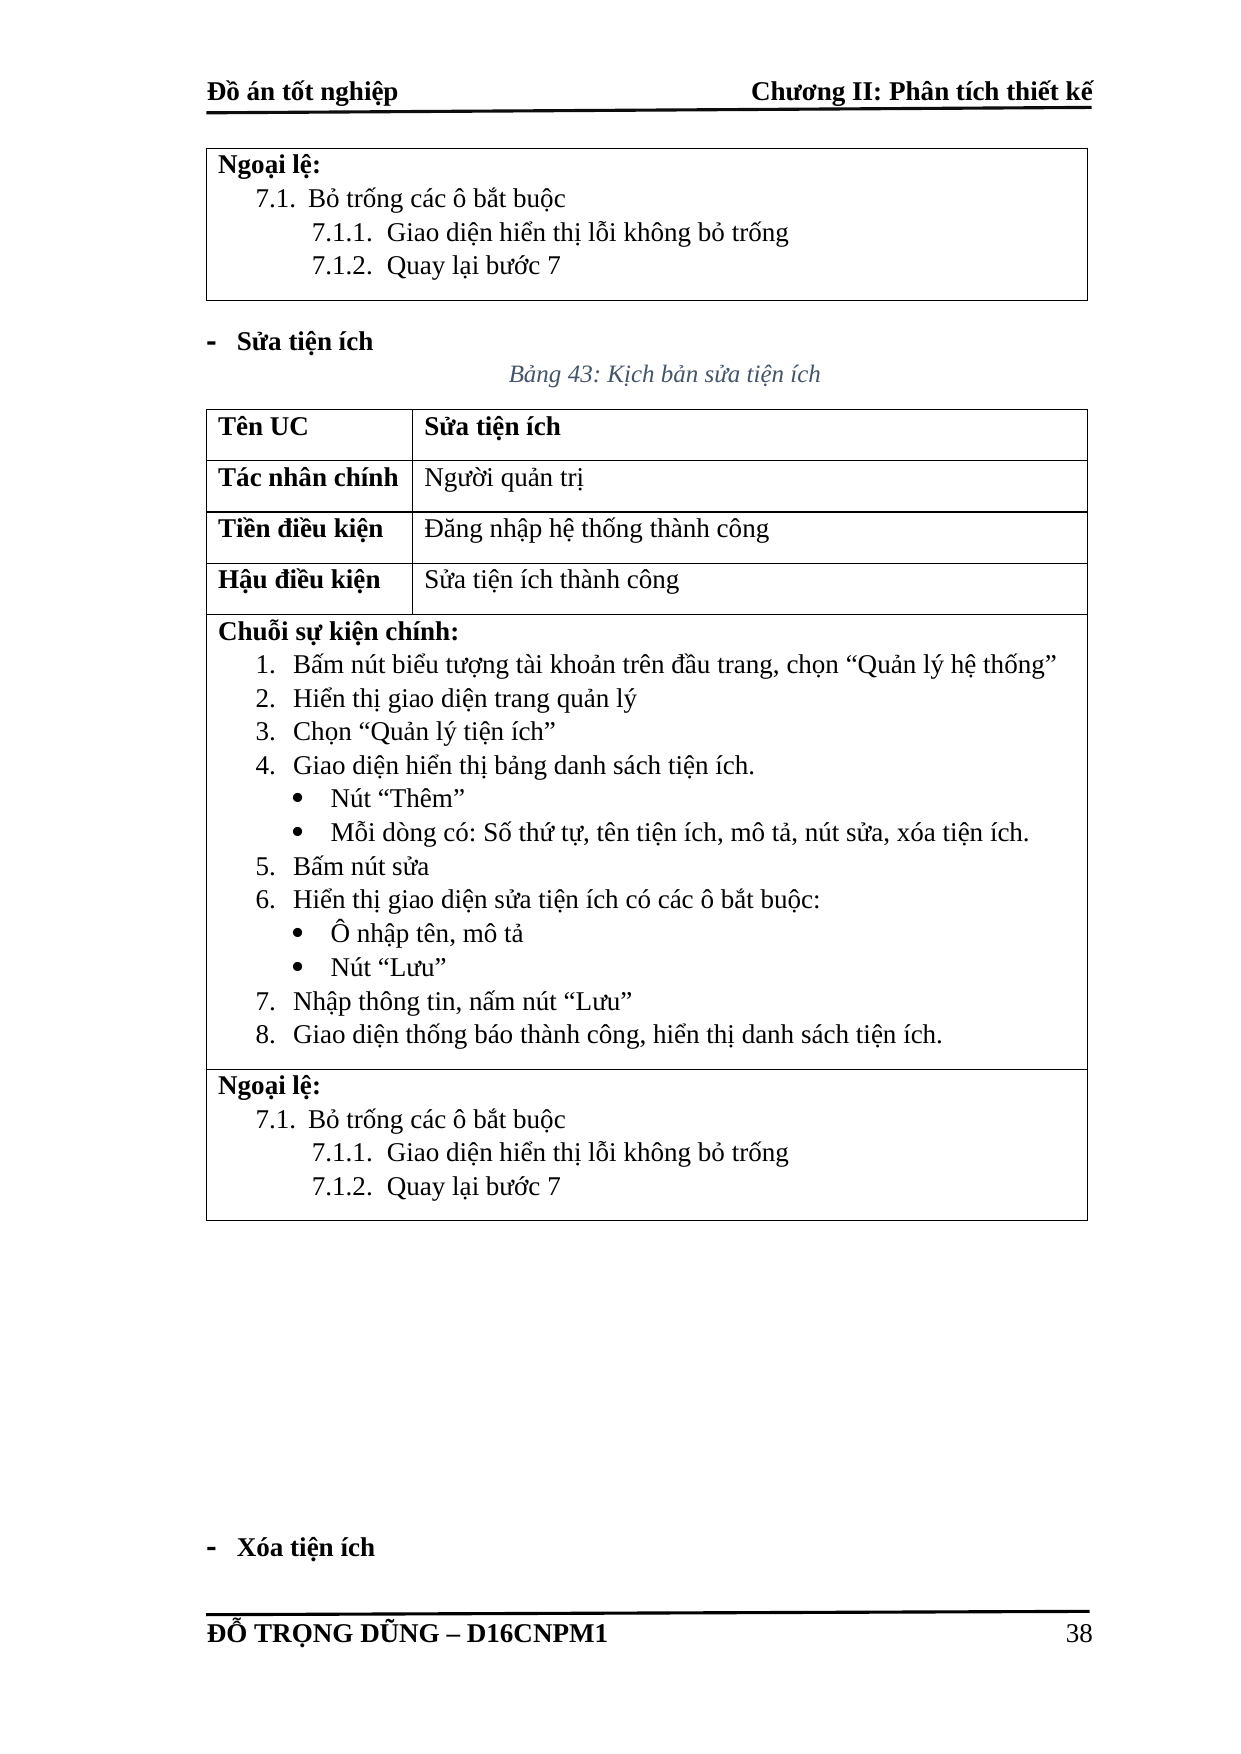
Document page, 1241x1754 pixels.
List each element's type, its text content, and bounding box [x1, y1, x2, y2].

table_header Tên UC [207, 410, 412, 460]
table_cell Người quản trị [413, 461, 1087, 511]
table_cell Sửa tiện ích thành công [413, 564, 1087, 614]
table_header Sửa tiện ích [413, 410, 1087, 460]
table_cell Chuỗi sự kiện chính: Bấm nút biểu tượng tài khoản trên đầu trang, chọn “Quản lý hệ thống” Hiển thị giao diện trang quản lý Chọn “Quản lý tiện ích” Giao diện hiển thị bảng danh sách tiện ích. Nút “Thêm” Mỗi dòng có: Số thứ tự, tên tiện ích, mô tả, nút sửa, xóa tiện ích. Bấm nút sửa Hiển thị giao diện sửa tiện ích có các ô bắt buộc: Ô nhập tên, mô tả Nút “Lưu” Nhập thông tin, nấm nút “Lưu” Giao diện thống báo thành công, hiển thị danh sách tiện ích. [207, 615, 1087, 1068]
text Bảng 43: Kịch bản sửa tiện ích [237, 359, 1093, 388]
table_cell Hậu điều kiện [207, 564, 412, 614]
table_cell Ngoại lệ: Bỏ trống các ô bắt buộc Giao diện hiển thị lỗi không bỏ trống Quay lại bước 7 [207, 149, 1087, 299]
table_cell Tiền điều kiện [207, 513, 412, 563]
table_cell Tác nhân chính [207, 461, 412, 511]
list Sửa tiện ích [207, 326, 1093, 357]
table_cell Đăng nhập hệ thống thành công [413, 513, 1087, 563]
table_cell Ngoại lệ: Bỏ trống các ô bắt buộc Giao diện hiển thị lỗi không bỏ trống Quay lại bước 7 [207, 1070, 1087, 1220]
list Xóa tiện ích [207, 1531, 1093, 1562]
